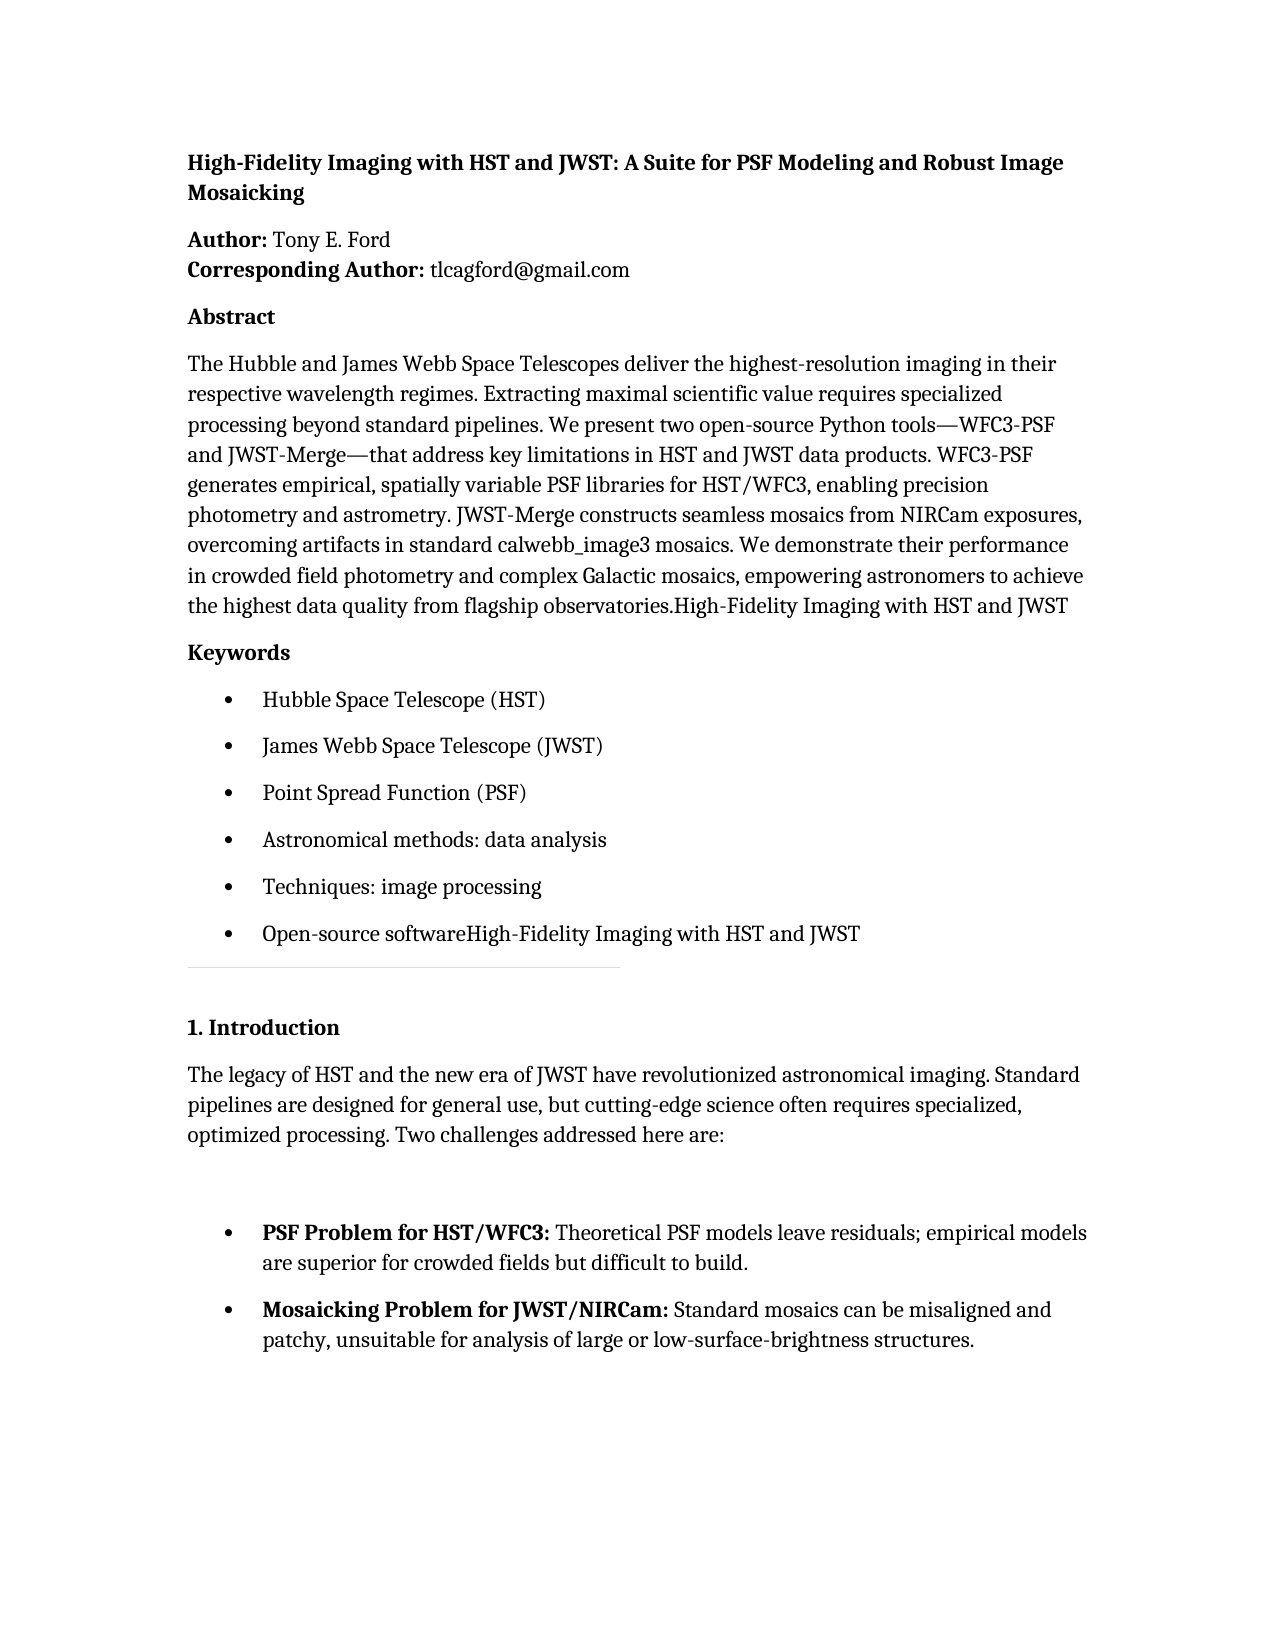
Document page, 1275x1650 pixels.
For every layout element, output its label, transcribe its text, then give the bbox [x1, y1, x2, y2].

text The legacy of HST and the new era of JWST have revolutionized astronomical imaging. Standard pipelines are designed for general use, but cutting-edge science often requires specialized, optimized processing. Two challenges addressed here are: [187, 1061, 1087, 1148]
text Author: Tony E. Ford Corresponding Author: tlcagford@gmail.com [187, 227, 1087, 284]
list Mosaicking Problem for JWST/NIRCam: Standard mosaics can be misaligned and patchy, unsuitable for analysis of large or low-surface-brightness structures. [225, 1297, 1087, 1353]
list PSF Problem for HST/WFC3: Theoretical PSF models leave residuals; empirical models are superior for crowded fields but difficult to build. [225, 1220, 1087, 1276]
text 1. Introduction [187, 1014, 1087, 1041]
list Astronomical methods: data analysis [225, 827, 1087, 853]
list Open-source softwareHigh-Fidelity Imaging with HST and JWST [225, 921, 1087, 947]
list James Webb Space Telescope (JWST) [225, 733, 1087, 760]
list Point Spread Function (PSF) [225, 780, 1087, 807]
list Hubble Space Telescope (HST) [225, 686, 1087, 713]
list Techniques: image processing [225, 874, 1087, 900]
text High-Fidelity Imaging with HST and JWST: A Suite for PSF Modeling and Robust Image Mosaicking [187, 150, 1087, 207]
text The Hubble and James Webb Space Telescopes deliver the highest-resolution imaging in their respective wavelength regimes. Extracting maximal scientific value requires specialized processing beyond standard pipelines. We present two open-source Python tools—WFC3-PSF and JWST-Merge—that address key limitations in HST and JWST data products. WFC3-PSF generates empirical, spatially variable PSF libraries for HST/WFC3, enabling precision photometry and astrometry. JWST-Merge constructs seamless mosaics from NIRCam exposures, overcoming artifacts in standard calwebb_image3 mosaics. We demonstrate their performance in crowded field photometry and complex Galactic mosaics, empowering astronomers to achieve the highest data quality from flagship observatories.High-Fidelity Imaging with HST and JWST [187, 351, 1087, 619]
text Keywords [187, 639, 1087, 666]
text Abstract [187, 304, 1087, 331]
